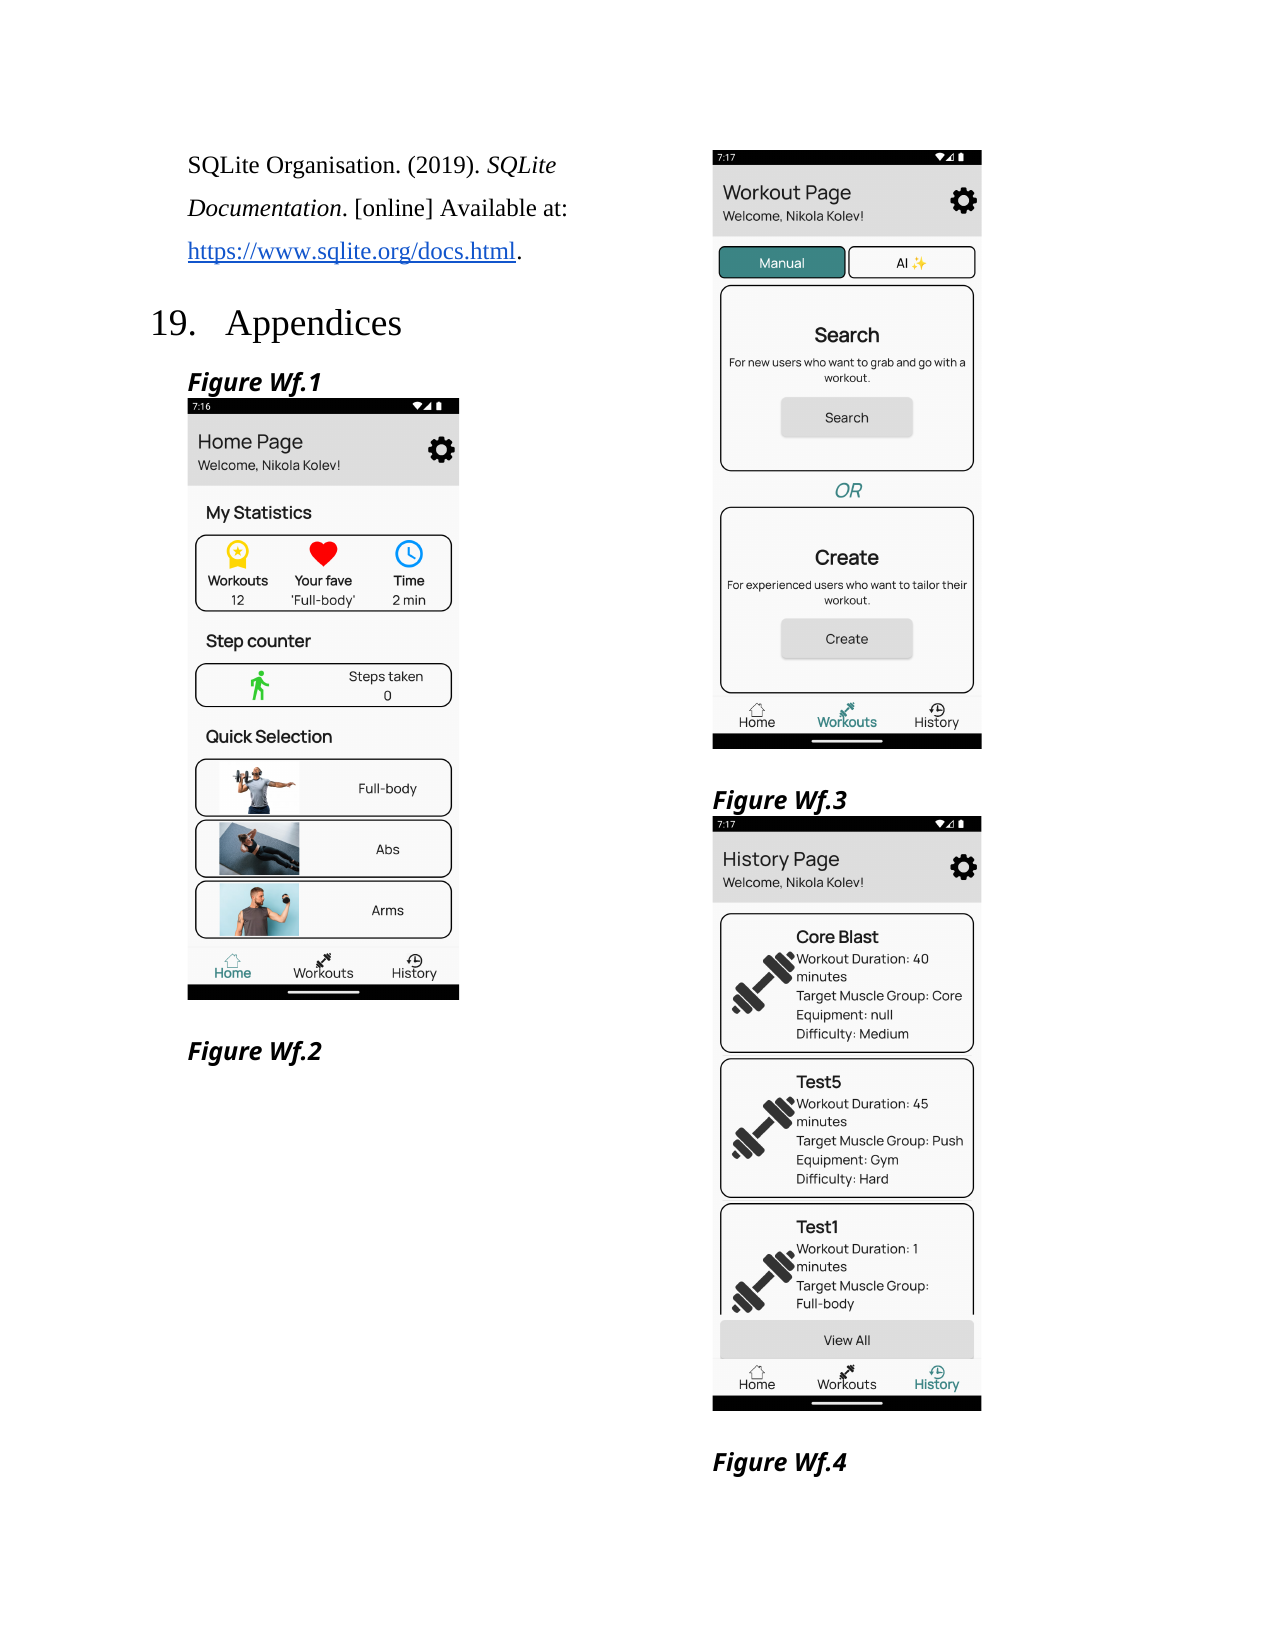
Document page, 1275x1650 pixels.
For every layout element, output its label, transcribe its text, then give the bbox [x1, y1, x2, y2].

text Figure Wf.4 [712, 1445, 1125, 1479]
text Figure Wf.3 [712, 782, 1125, 816]
text Figure Wf.2 [187, 1034, 600, 1068]
text SQLite Organisation. (2019). SQLite Documentation. [online] Available at: https://www.sqlite.org/docs.html. [187, 150, 600, 265]
picture [712, 150, 982, 749]
subtitle Appendices [150, 300, 600, 343]
picture [712, 816, 982, 1411]
text Figure Wf.1 [187, 365, 600, 399]
picture [187, 398, 460, 1000]
